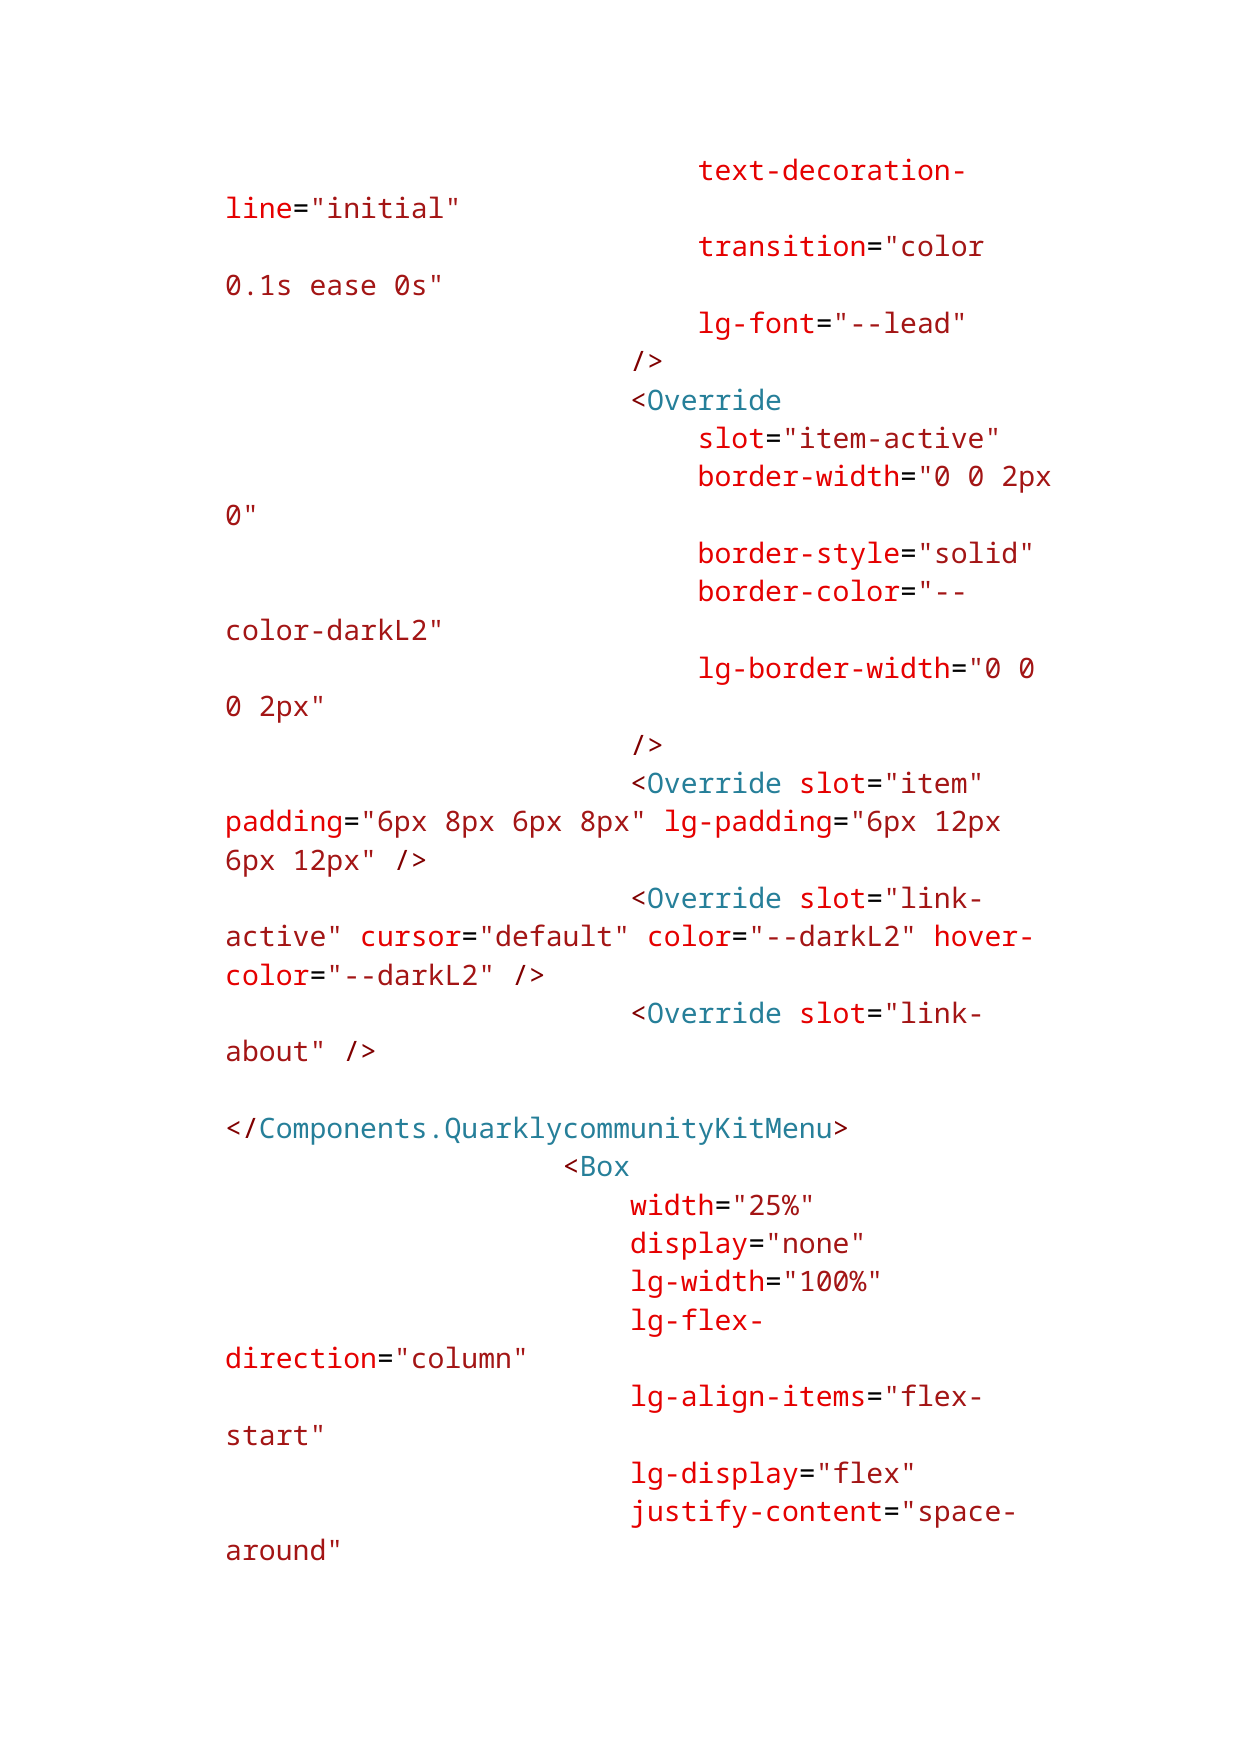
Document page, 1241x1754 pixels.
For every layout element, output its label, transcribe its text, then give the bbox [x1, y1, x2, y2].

text lg-align-items="flex-start" [225, 1377, 1052, 1453]
text border-color="--color-darkL2" [225, 572, 1052, 648]
text <Override slot="link-about" /> [225, 993, 1052, 1070]
text <Override [225, 380, 1052, 418]
text lg-border-width="0 0 0 2px" [225, 648, 1052, 725]
text lg-font="--lead" [225, 303, 1052, 342]
text transition="color 0.1s ease 0s" [225, 227, 1052, 303]
text lg-width="100%" [225, 1262, 1052, 1300]
text border-width="0 0 2px 0" [225, 457, 1052, 533]
text width="25%" [225, 1185, 1052, 1223]
text lg-flex-direction="column" [225, 1300, 1052, 1377]
text lg-display="flex" [225, 1453, 1052, 1492]
text text-decoration-line="initial" [225, 150, 1052, 227]
text /> [225, 342, 1052, 380]
text border-style="solid" [225, 533, 1052, 572]
text display="none" [225, 1223, 1052, 1262]
text <Box [225, 1147, 1052, 1185]
text </Components.QuarklycommunityKitMenu> [225, 1070, 1052, 1147]
text <Override slot="item" padding="6px 8px 6px 8px" lg-padding="6px 12px 6px 12px" /> [225, 763, 1052, 878]
text justify-content="space-around" [225, 1492, 1052, 1568]
text <Override slot="link-active" cursor="default" color="--darkL2" hover-color="--darkL2" /> [225, 878, 1052, 993]
text /> [225, 725, 1052, 763]
text slot="item-active" [225, 418, 1052, 457]
